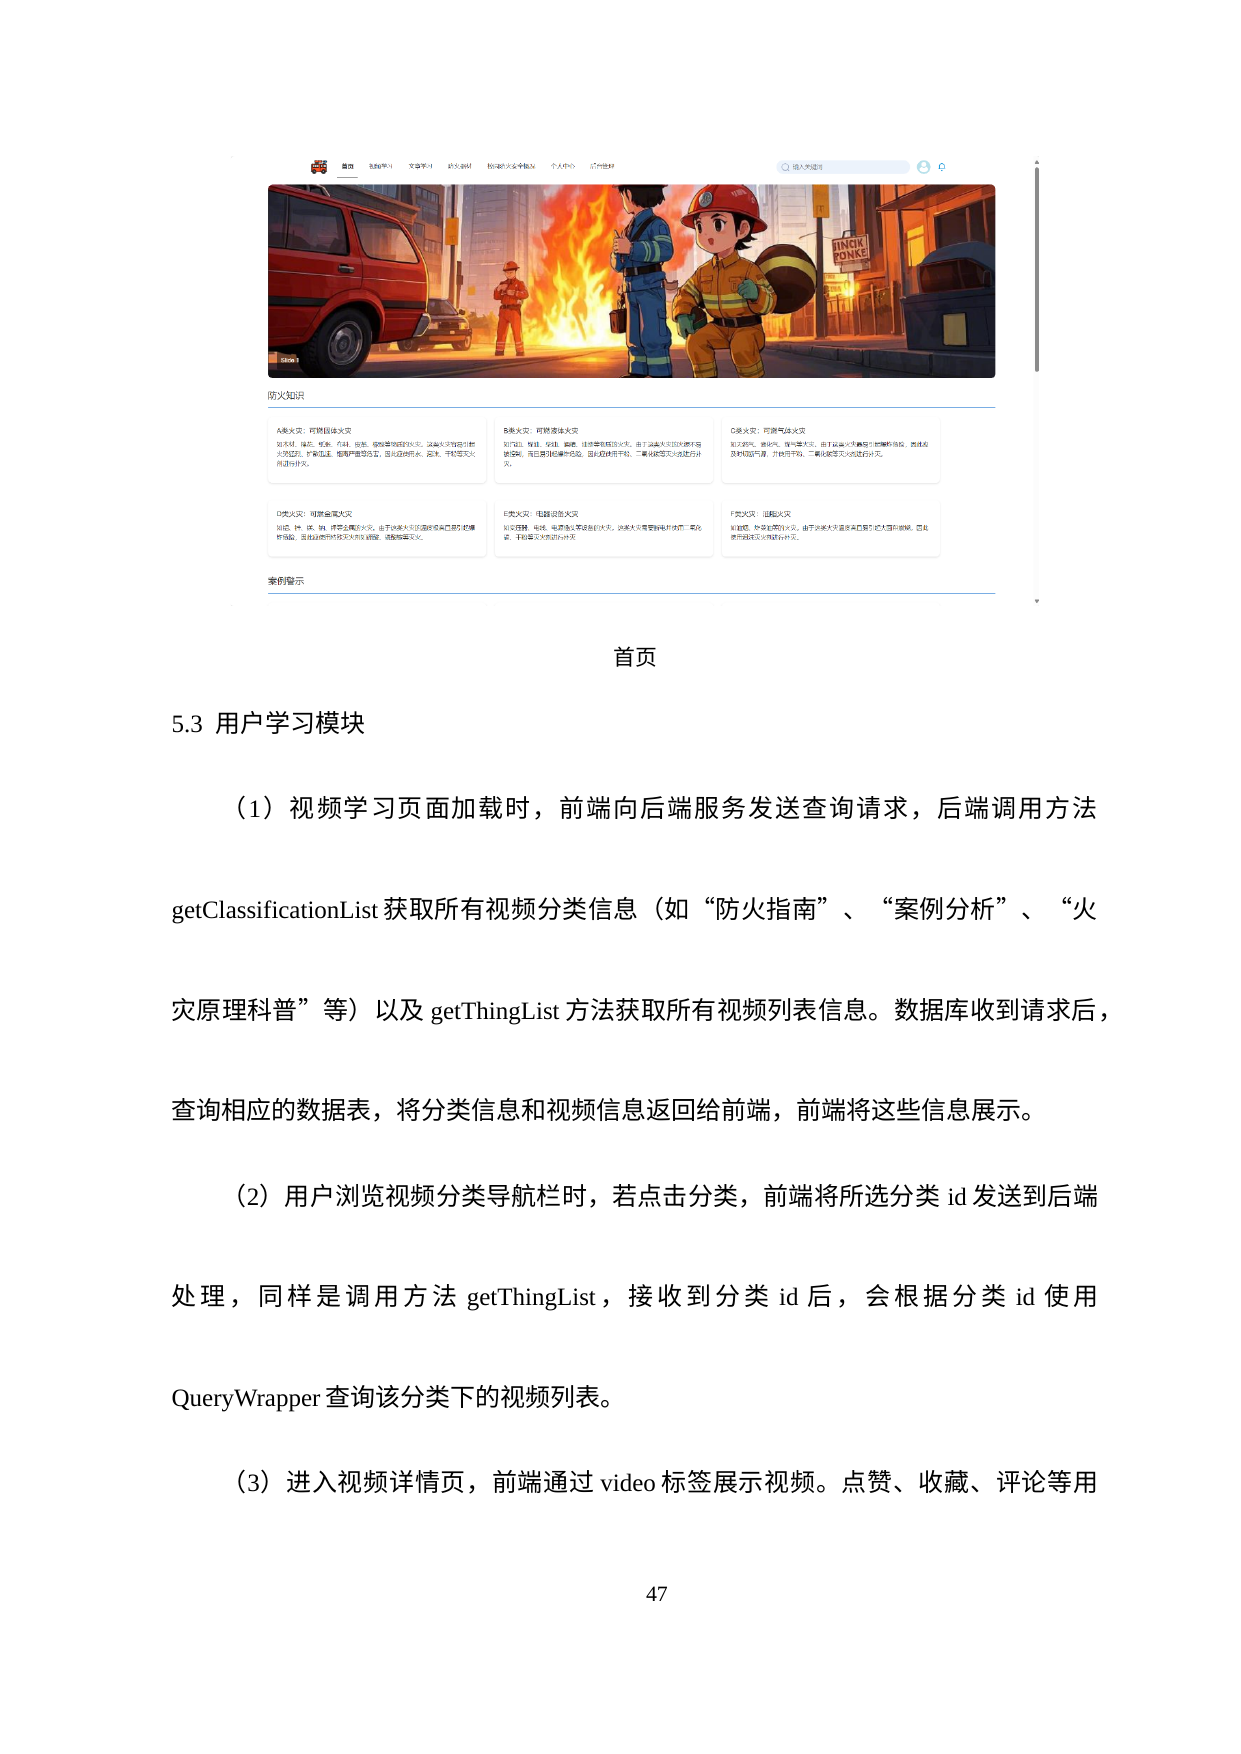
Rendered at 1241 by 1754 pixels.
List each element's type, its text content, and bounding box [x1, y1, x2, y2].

picture [230, 156, 1039, 606]
text 首页 [171, 639, 1098, 672]
text 5.3 用户学习模块 [171, 688, 1098, 755]
text （2）用户浏览视频分类导航栏时，若点击分类，前端将所选分类id发送到后端处理，同样是调用方法getThingList，接收到分类id后，会根据分类id使用QueryWrapper查询该分类下的视频列表。 [171, 1161, 1098, 1429]
text （1）视频学习页面加载时，前端向后端服务发送查询请求，后端调用方法getClassificationList获取所有视频分类信息（如“防火指南”、“案例分析”、“火灾原理科普”等）以及getThingList方法获取所有视频列表信息。数据库收到请求后，查询相应的数据表，将分类信息和视频信息返回给前端，前端将这些信息展示。 [171, 773, 1098, 1142]
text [171, 1447, 1098, 1514]
